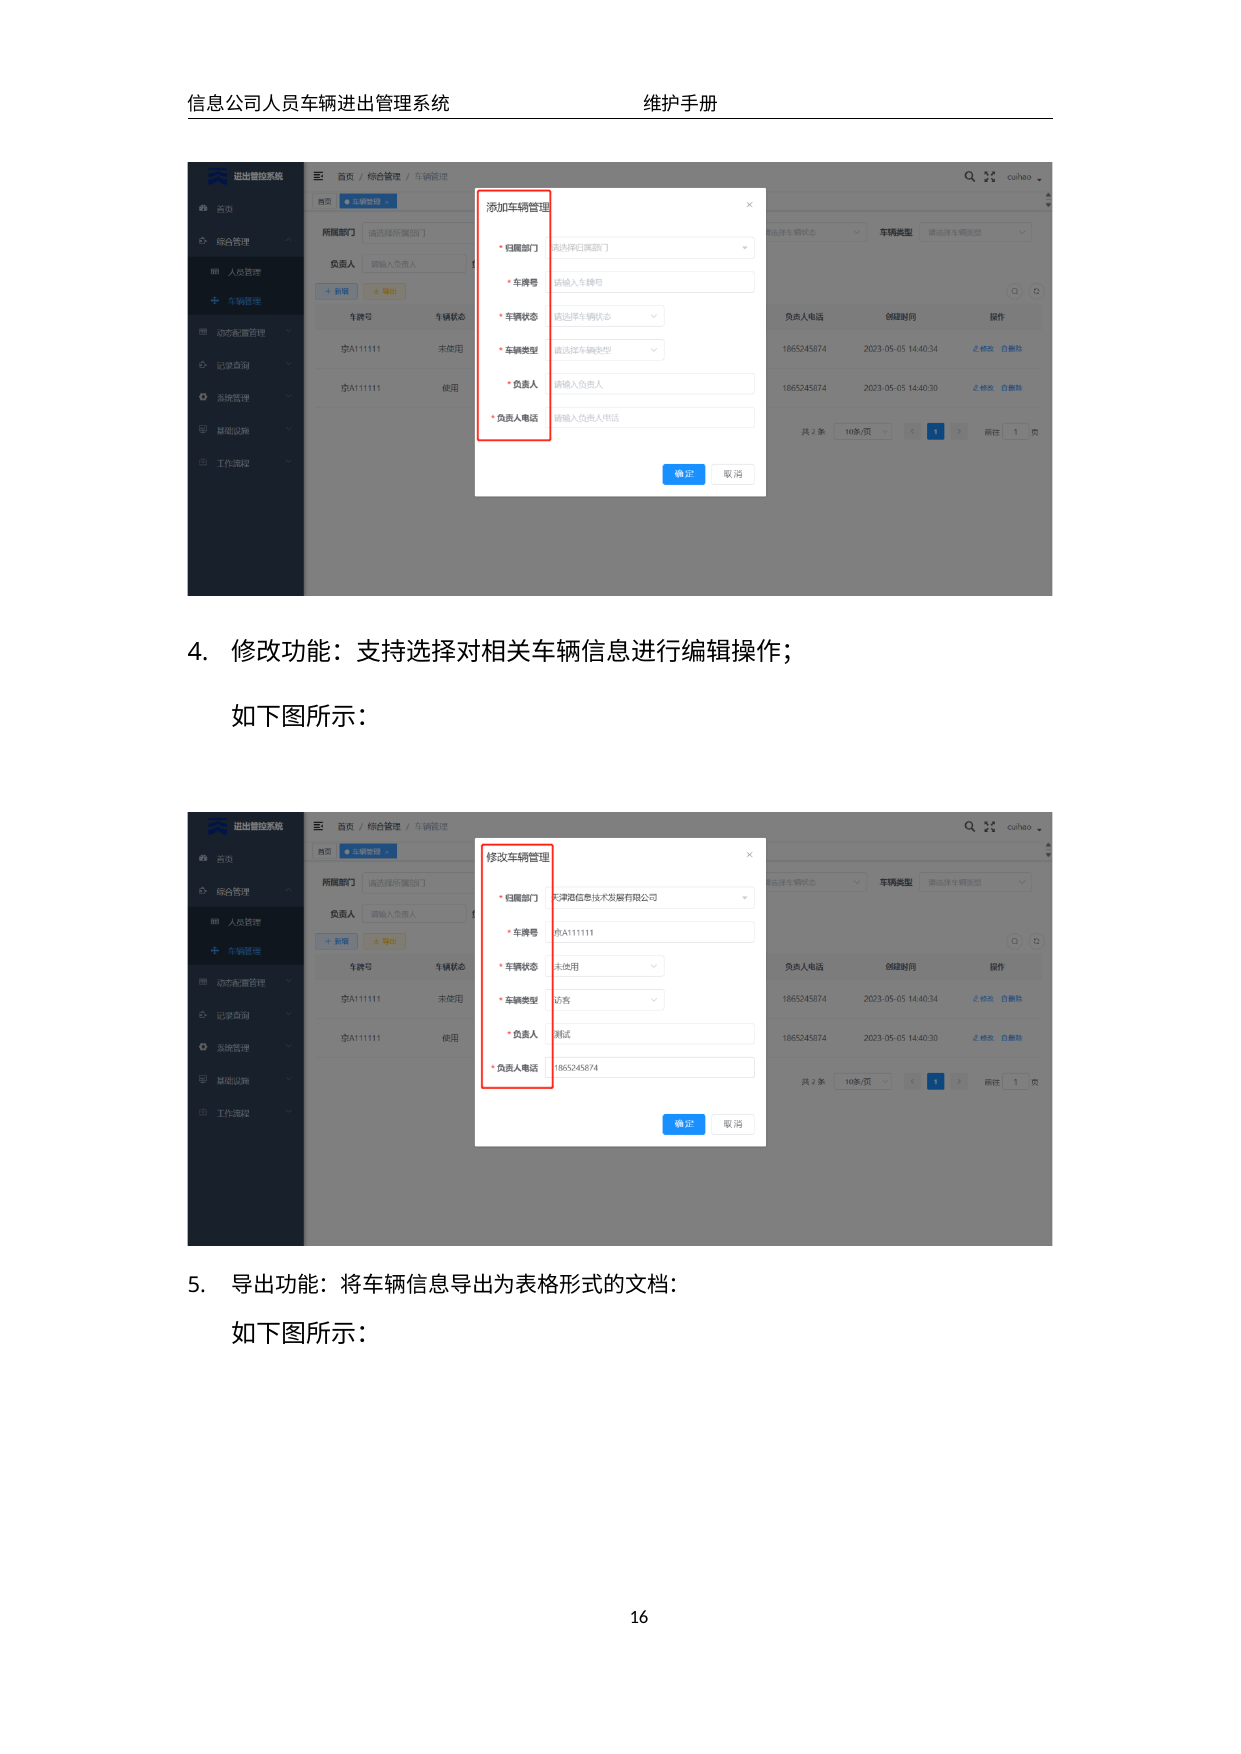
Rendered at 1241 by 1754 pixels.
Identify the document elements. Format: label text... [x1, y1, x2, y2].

list 如下图所示： [231, 682, 1053, 747]
picture [187, 162, 1053, 596]
text 5. 导出功能：将车辆信息导出为表格形式的文档： [187, 1267, 1053, 1299]
picture [187, 812, 1053, 1246]
list 修改功能：支持选择对相关车辆信息进行编辑操作； [187, 617, 1053, 682]
list 如下图所示： [231, 1299, 1053, 1364]
